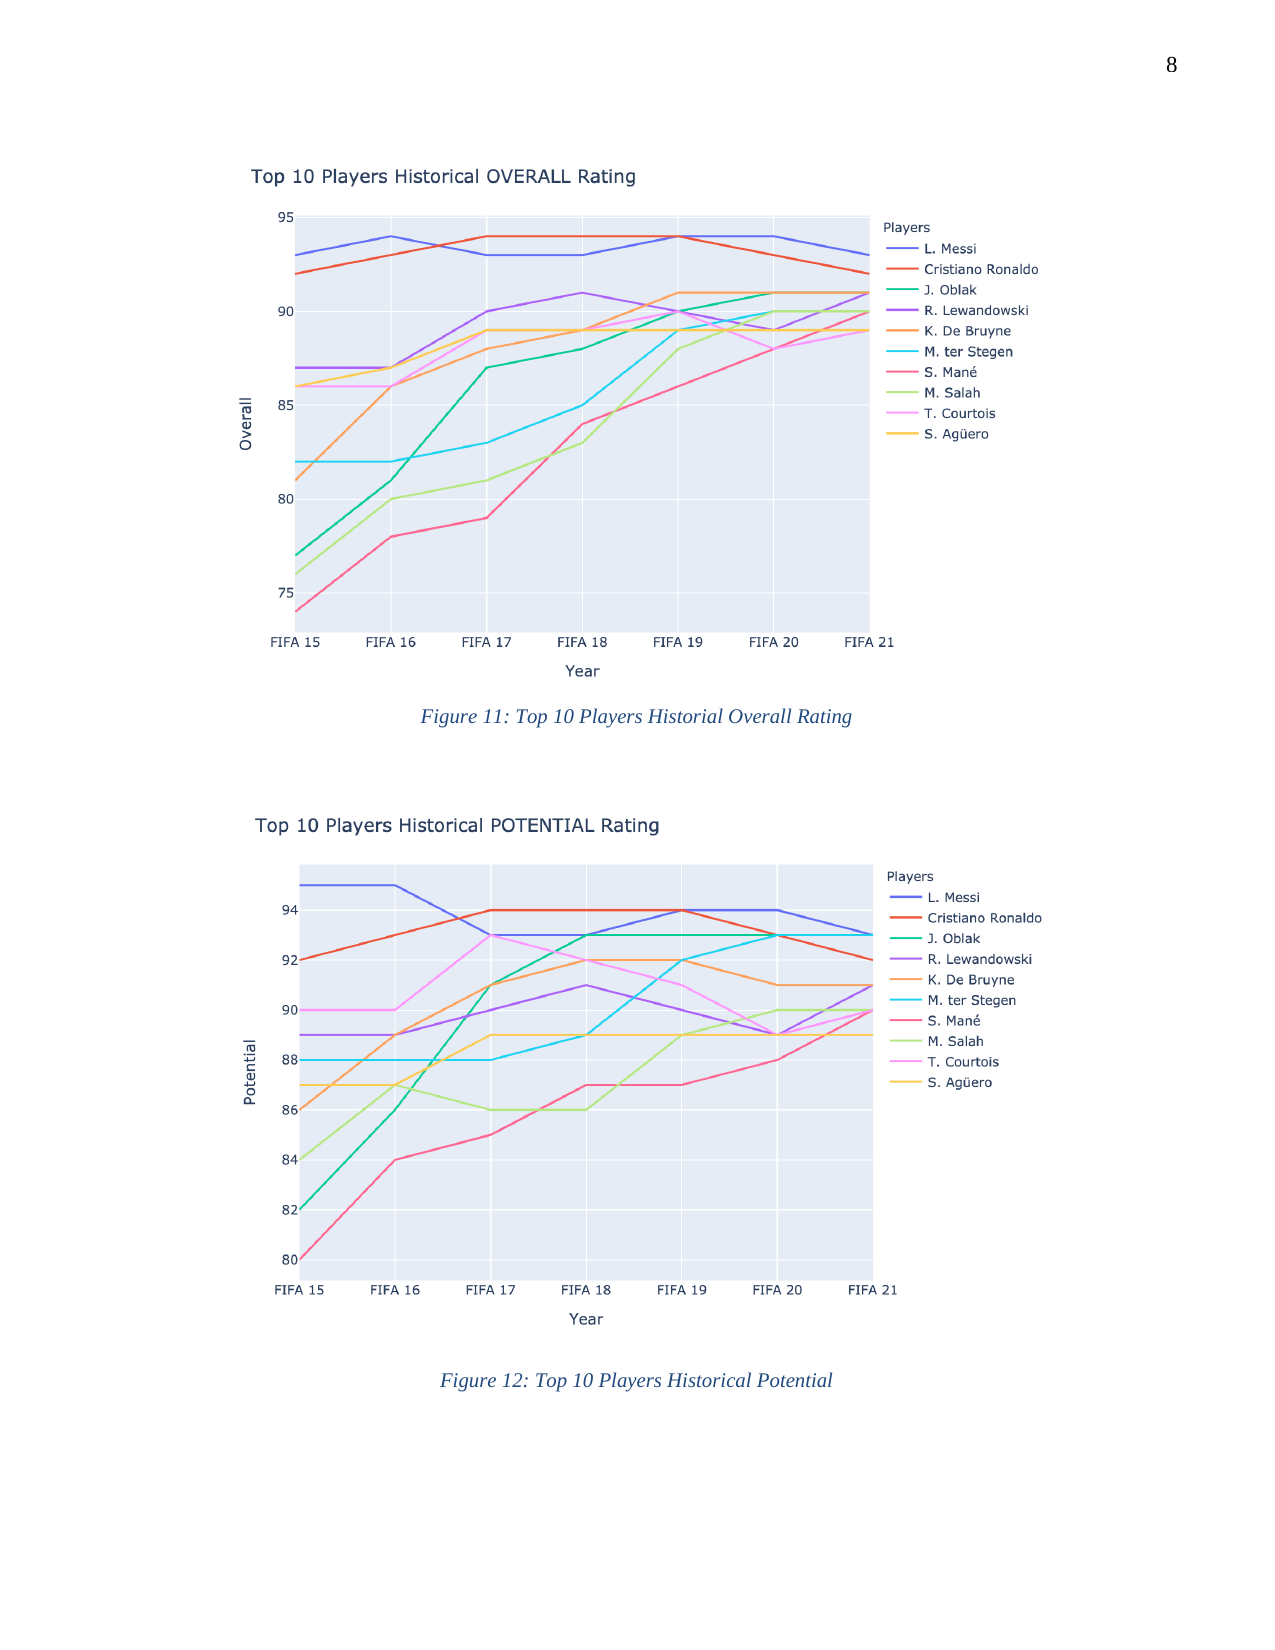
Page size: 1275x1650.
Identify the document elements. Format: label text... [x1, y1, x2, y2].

text Figure 11: Top 10 Players Historial Overall Rating [150, 704, 1125, 728]
text Figure 12: Top 10 Players Historical Potential [150, 1368, 1125, 1392]
picture [204, 797, 1071, 1369]
picture [204, 150, 1071, 705]
